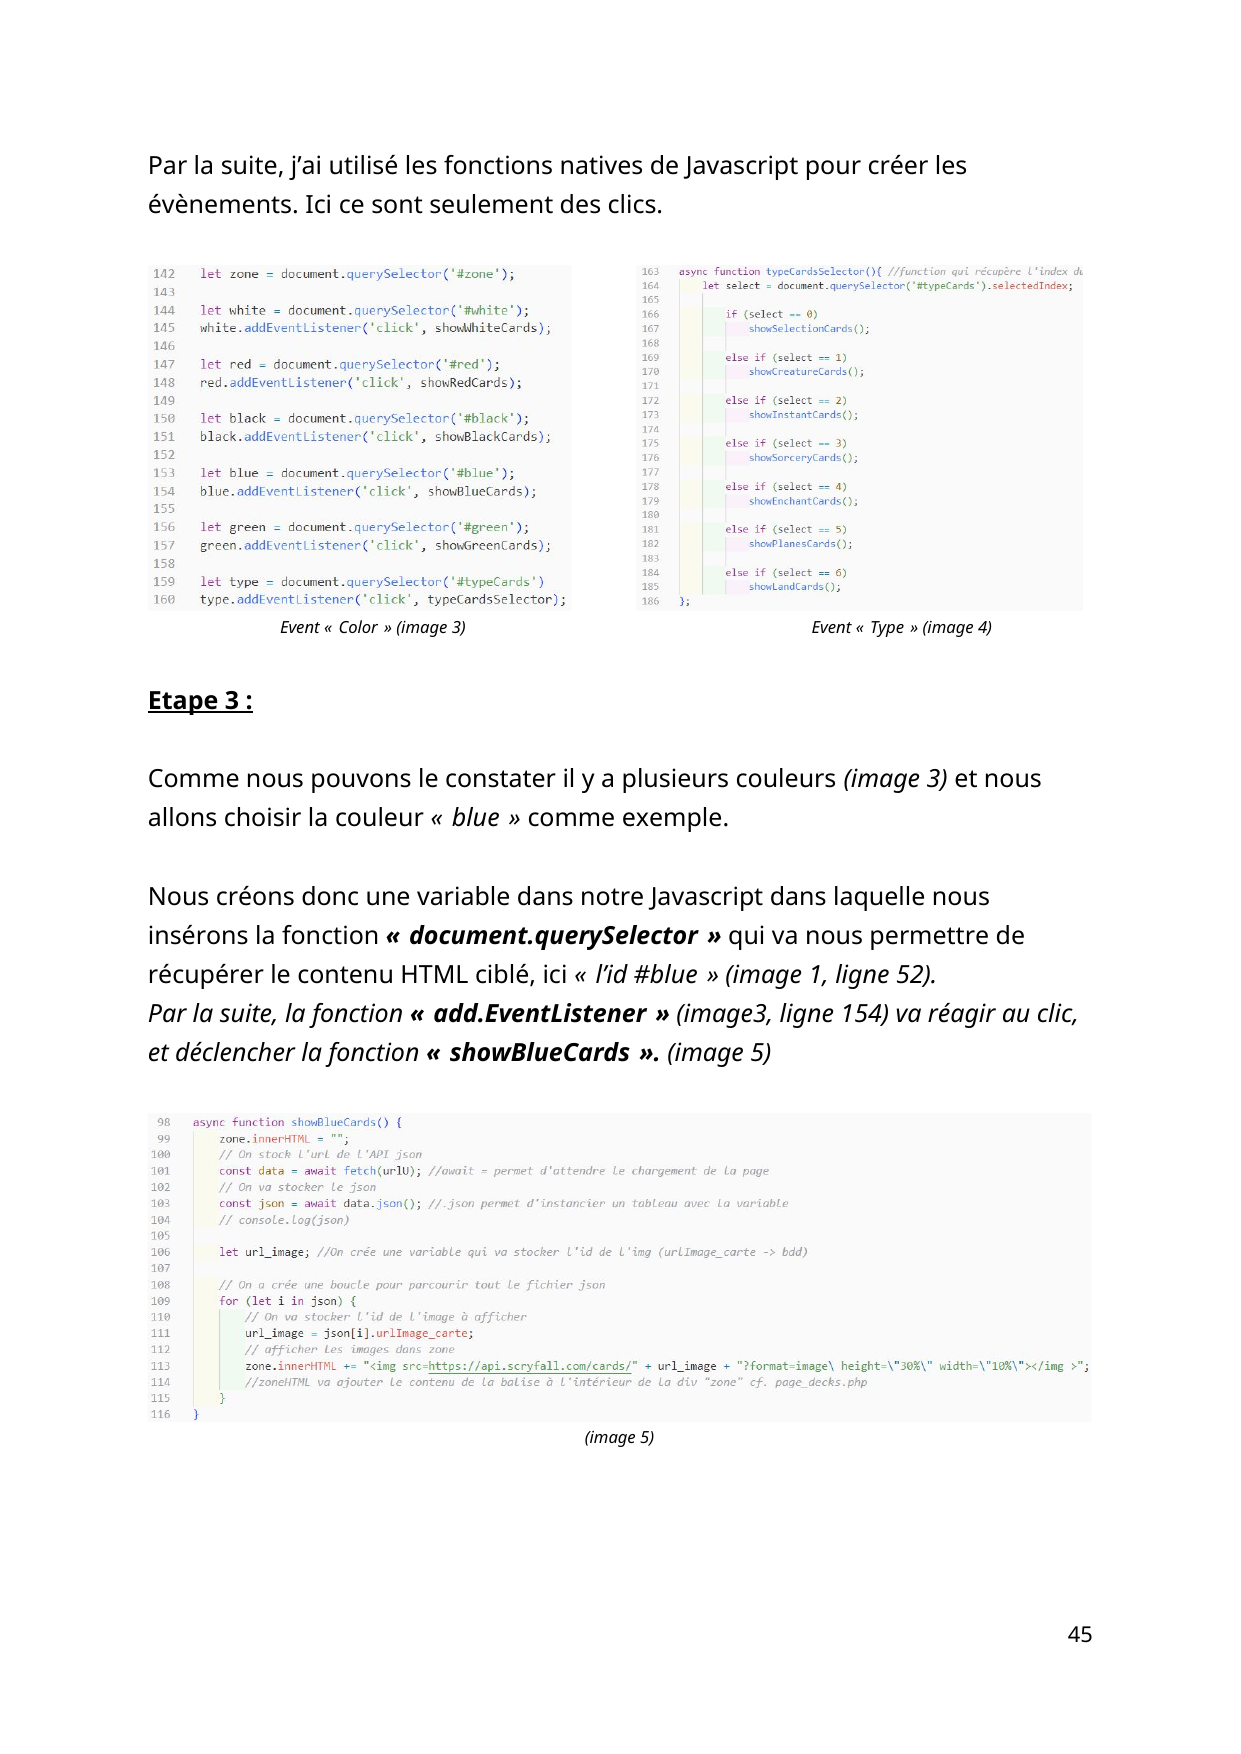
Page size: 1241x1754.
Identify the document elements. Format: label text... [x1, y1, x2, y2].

text (image 5) [148, 1426, 1093, 1448]
picture [147, 265, 572, 611]
text Par la suite, j’ai utilisé les fonctions natives de Javascript pour créer les évènements. Ici ce sont seulement des clics. [148, 148, 1093, 221]
text Par la suite, la fonction « add.EventListener » (image3, ligne 154) va réagir au clic, et déclencher la fonction « showBlueCards ». (image 5) [148, 996, 1093, 1069]
text Nous créons donc une variable dans notre Javascript dans laquelle nous insérons la fonction « document.querySelector » qui va nous permettre de récupérer le contenu HTML ciblé, ici « l’id #blue » (image 1, ligne 52). [148, 878, 1093, 991]
picture [636, 265, 1083, 611]
text Etape 3 : [148, 682, 1093, 717]
text Event « Color » (image 3) Event « Type » (image 4) [148, 616, 1093, 638]
picture [147, 1113, 1092, 1422]
text Comme nous pouvons le constater il y a plusieurs couleurs (image 3) et nous allons choisir la couleur « blue » comme exemple. [148, 761, 1093, 834]
